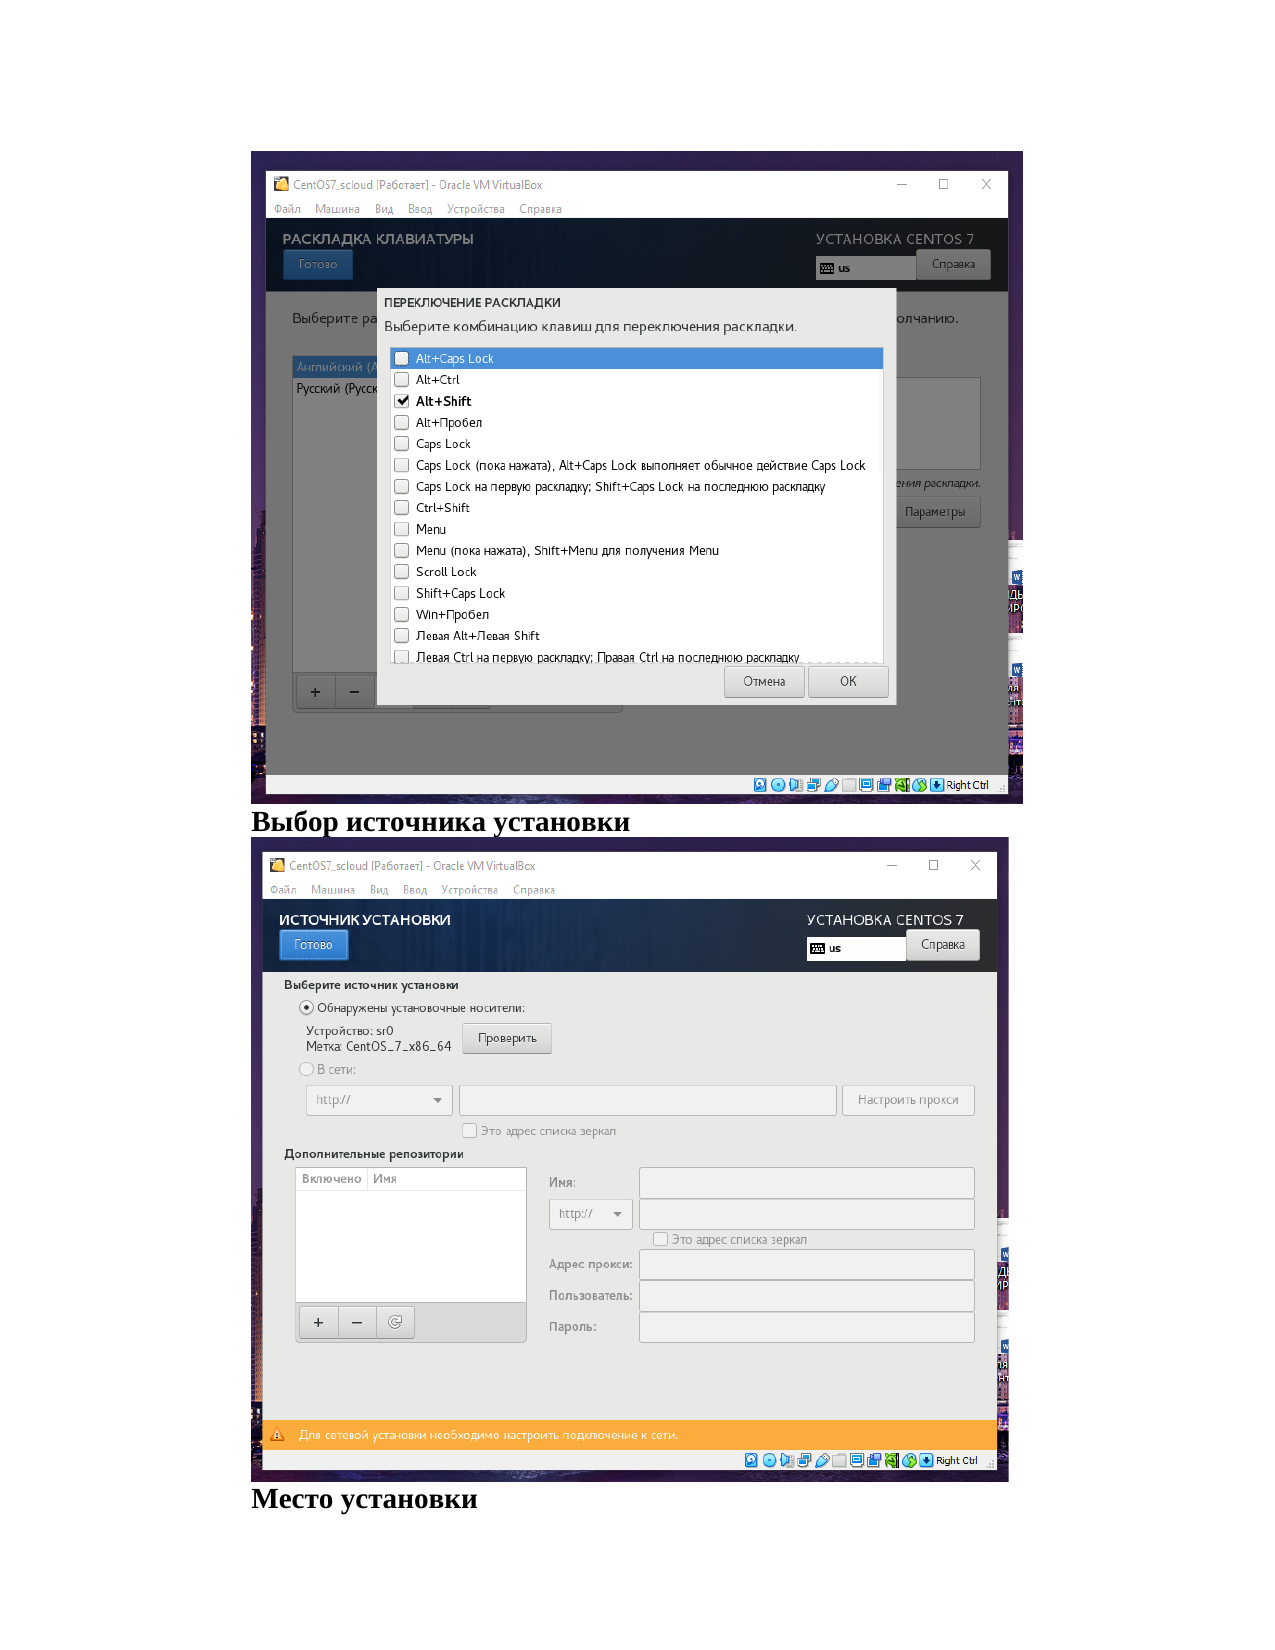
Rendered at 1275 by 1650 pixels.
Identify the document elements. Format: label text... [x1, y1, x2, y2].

picture [251, 837, 1009, 1482]
text Место установки [177, 1481, 1186, 1515]
picture [251, 151, 1023, 804]
text Выбор источника установки [177, 804, 1186, 838]
